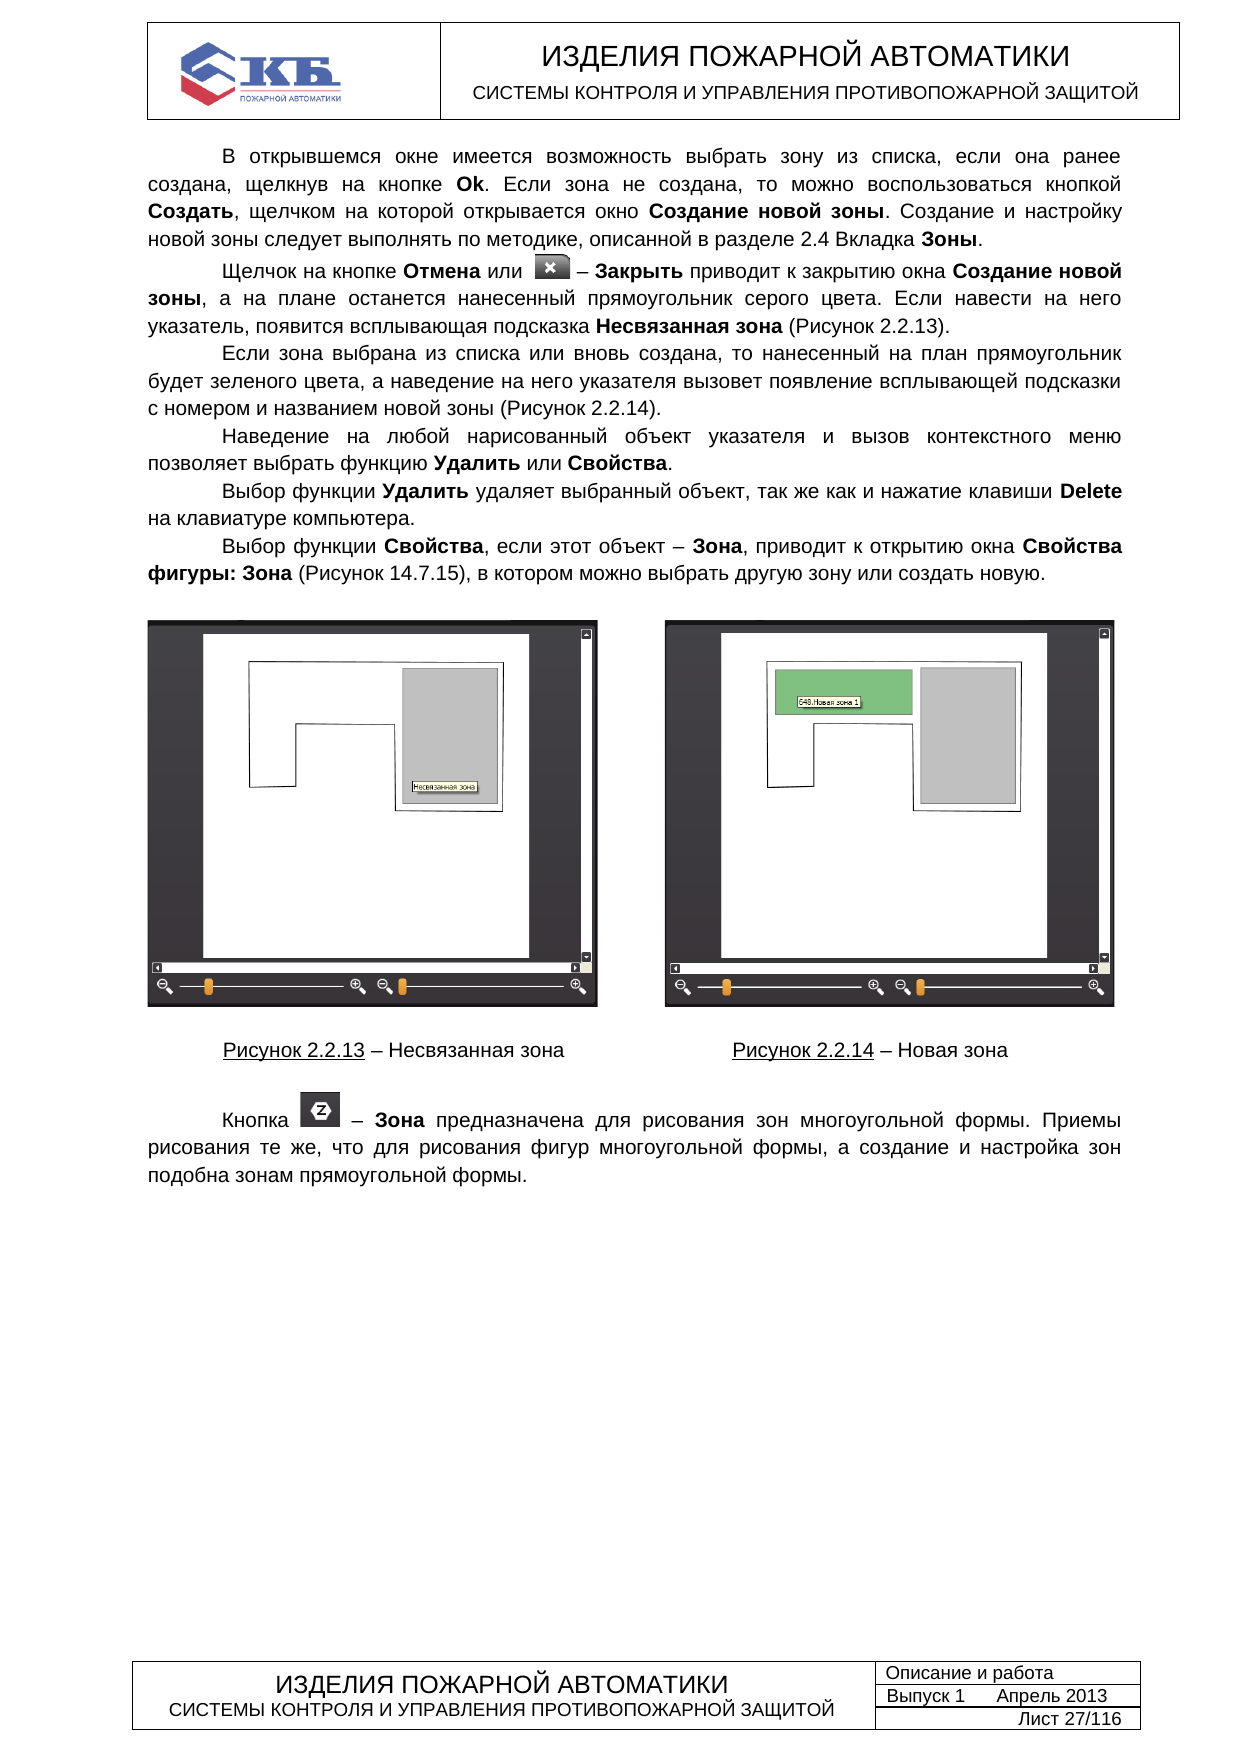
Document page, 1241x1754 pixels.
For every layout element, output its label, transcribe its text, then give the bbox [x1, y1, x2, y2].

list Выбор функции Удалить удаляет выбранный объект, так же как и нажатие клавиши Delete на клавиатуре компьютера. [148, 479, 1122, 530]
picture [300, 1092, 340, 1127]
picture [147, 620, 598, 1007]
list Выбор функции Свойства, если этот объект – Зона, приводит к открытию окна Свойства фигуры: Зона (Рисунок 14.7.15), в котором можно выбрать другую зону или создать новую. [148, 534, 1122, 585]
picture [535, 254, 571, 279]
picture [177, 34, 354, 115]
list Если зона выбрана из списка или вновь создана, то нанесенный на план прямоугольник будет зеленого цвета, а наведение на него указателя вызовет появление всплывающей подсказки с номером и названием новой зоны (Рисунок 2.2.14). [148, 341, 1122, 420]
picture [664, 620, 1115, 1007]
list В открывшемся окне имеется возможность выбрать зону из списка, если она ранее создана, щелкнув на кнопке Ok. Если зона не создана, то можно воспользоваться кнопкой Создать, щелчком на которой открывается окно Создание новой зоны. Создание и настройку новой зоны следует выполнять по методике, описанной в разделе 2.4 Вкладка Зоны. [148, 144, 1122, 251]
list Наведение на любой нарисованный объект указателя и вызов контекстного меню позволяет выбрать функцию Удалить или Свойства. [148, 424, 1122, 475]
list Рисунок 2.2.13 – Несвязанная зона Рисунок 2.2.14 – Новая зона [223, 1038, 1122, 1062]
list Щелчок на кнопке Отмена или – Закрыть приводит к закрытию окна Создание новой зоны, а на плане останется нанесенный прямоугольник серого цвета. Если навести на него указатель, появится всплывающая подсказка Несвязанная зона (Рисунок 2.2.13). [148, 254, 1122, 338]
list Кнопка – Зона предназначена для рисования зон многоугольной формы. Приемы рисования те же, что для рисования фигур многоугольной формы, а создание и настройка зон подобна зонам прямоугольной формы. [148, 1093, 1122, 1186]
